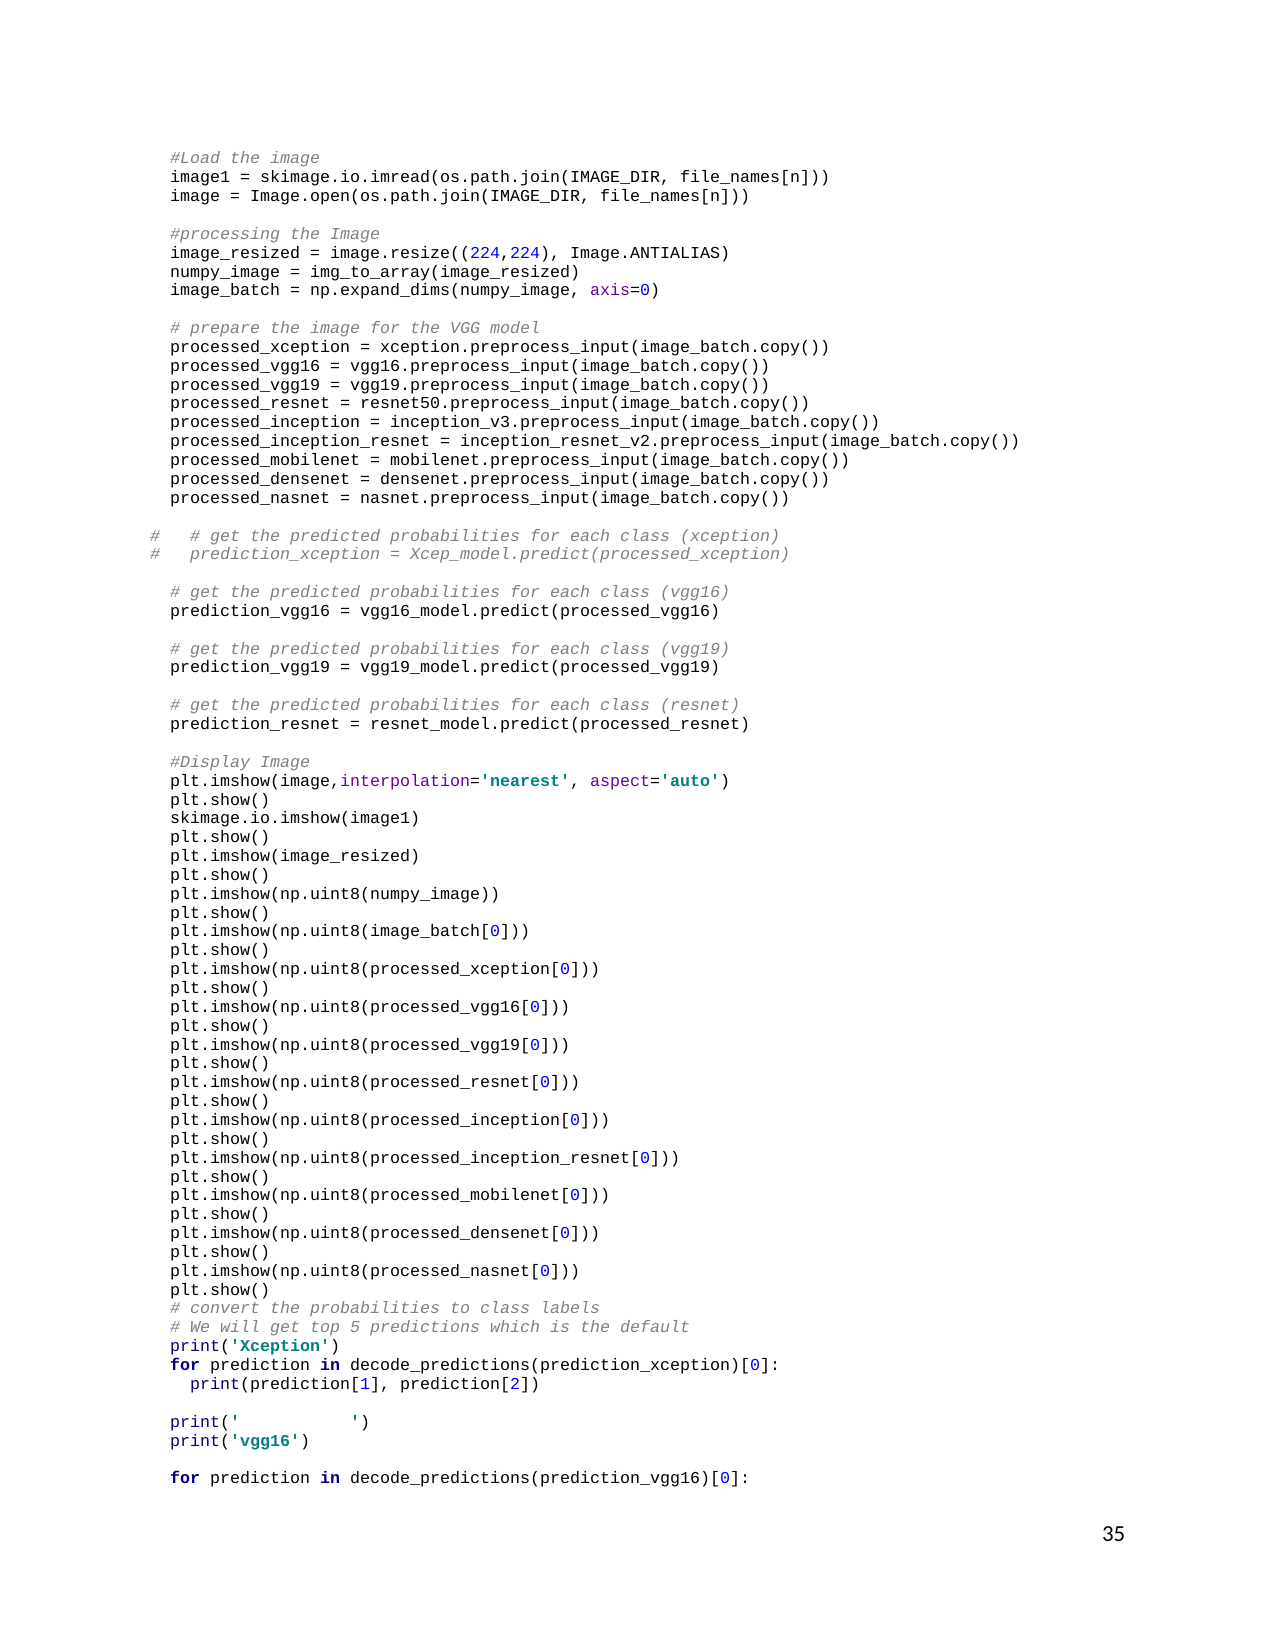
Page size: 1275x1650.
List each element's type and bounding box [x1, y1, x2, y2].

text [150, 150, 1125, 1489]
